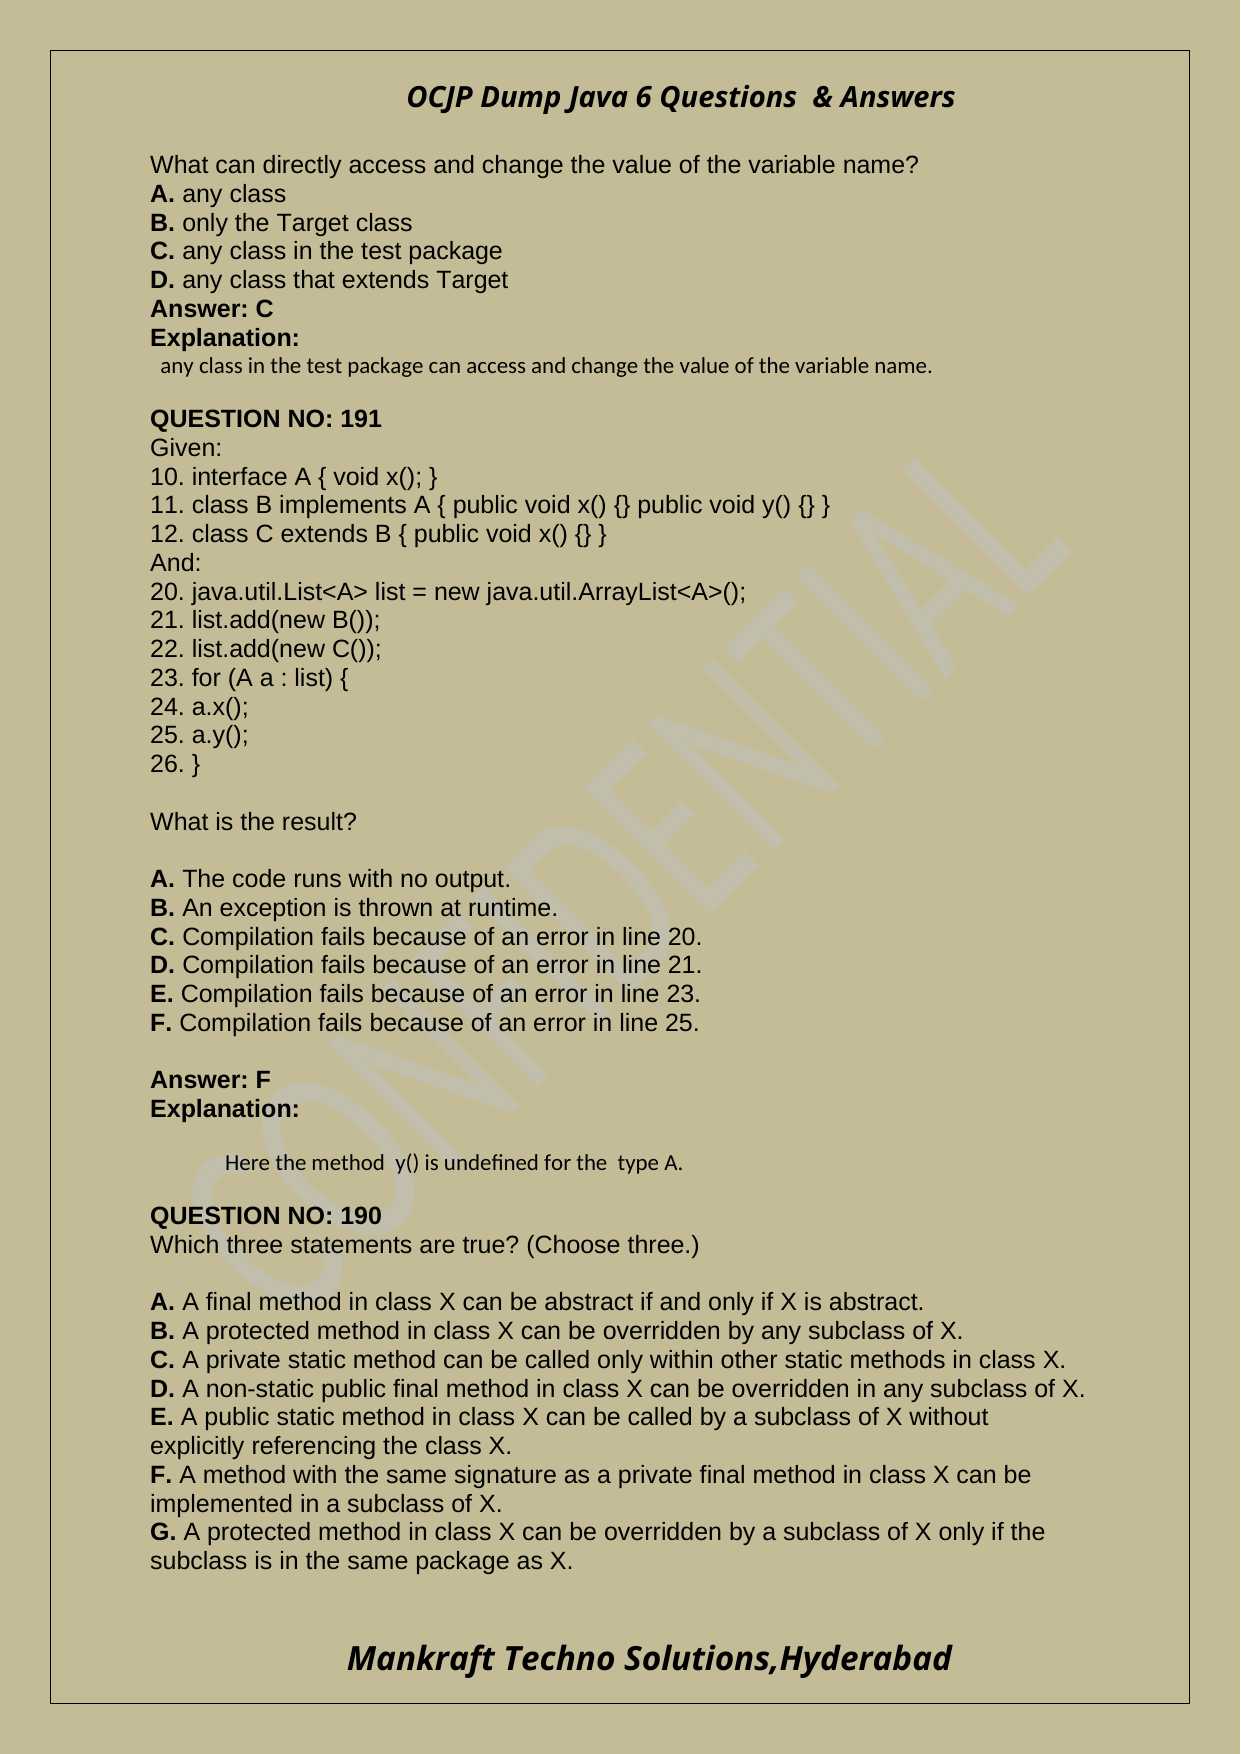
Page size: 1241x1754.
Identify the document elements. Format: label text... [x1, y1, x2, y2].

text A. The code runs with no output. [150, 864, 1090, 893]
text E. Compilation fails because of an error in line 23. [150, 979, 1090, 1008]
text Here the method y() is undefined for the type A. [150, 1148, 1090, 1176]
text 11. class B implements A { public void x() {} public void y() {} } [150, 491, 1090, 519]
text C. A private static method can be called only within other static methods in class X. [150, 1345, 1090, 1374]
text D. A non-static public final method in class X can be overridden in any subclass of X. [150, 1374, 1090, 1402]
text D. any class that extends Target [150, 265, 1090, 294]
text And: [150, 548, 1090, 577]
text 21. list.add(new B()); [150, 606, 1090, 634]
text 20. java.util.List<A> list = new java.util.ArrayList<A>(); [150, 577, 1090, 606]
text B. An exception is thrown at runtime. [150, 893, 1090, 922]
text Given: [150, 433, 1090, 462]
text C. any class in the test package [150, 236, 1090, 265]
text A. any class [150, 179, 1090, 207]
text 12. class C extends B { public void x() {} } [150, 519, 1090, 548]
text 26. } [150, 749, 1090, 778]
text B. only the Target class [150, 207, 1090, 236]
text Which three statements are true? (Choose three.) [150, 1230, 1090, 1259]
text What is the result? [150, 807, 1090, 836]
text C. Compilation fails because of an error in line 20. [150, 922, 1090, 951]
text QUESTION NO: 190 [150, 1201, 1090, 1230]
text 25. a.y(); [150, 721, 1090, 749]
text Answer: C [150, 294, 1090, 322]
text F. Compilation fails because of an error in line 25. [150, 1008, 1090, 1037]
text Answer: F [150, 1066, 1090, 1094]
text E. A public static method in class X can be called by a subclass of X without explicitly referencing the class X. [150, 1402, 1090, 1460]
text What can directly access and change the value of the variable name? [150, 150, 1090, 179]
text D. Compilation fails because of an error in line 21. [150, 951, 1090, 979]
text 23. for (A a : list) { [150, 663, 1090, 692]
text any class in the test package can access and change the value of the variable name. [150, 351, 1090, 379]
text G. A protected method in class X can be overridden by a subclass of X only if the subclass is in the same package as X. [150, 1517, 1090, 1575]
text Explanation: [150, 1094, 1090, 1123]
text A. A final method in class X can be abstract if and only if X is abstract. [150, 1287, 1090, 1316]
text B. A protected method in class X can be overridden by any subclass of X. [150, 1316, 1090, 1345]
text 10. interface A { void x(); } [150, 462, 1090, 491]
text QUESTION NO: 191 [150, 404, 1090, 433]
text 24. a.x(); [150, 692, 1090, 721]
text Explanation: [150, 322, 1090, 351]
text F. A method with the same signature as a private final method in class X can be implemented in a subclass of X. [150, 1460, 1090, 1517]
text 22. list.add(new C()); [150, 634, 1090, 663]
